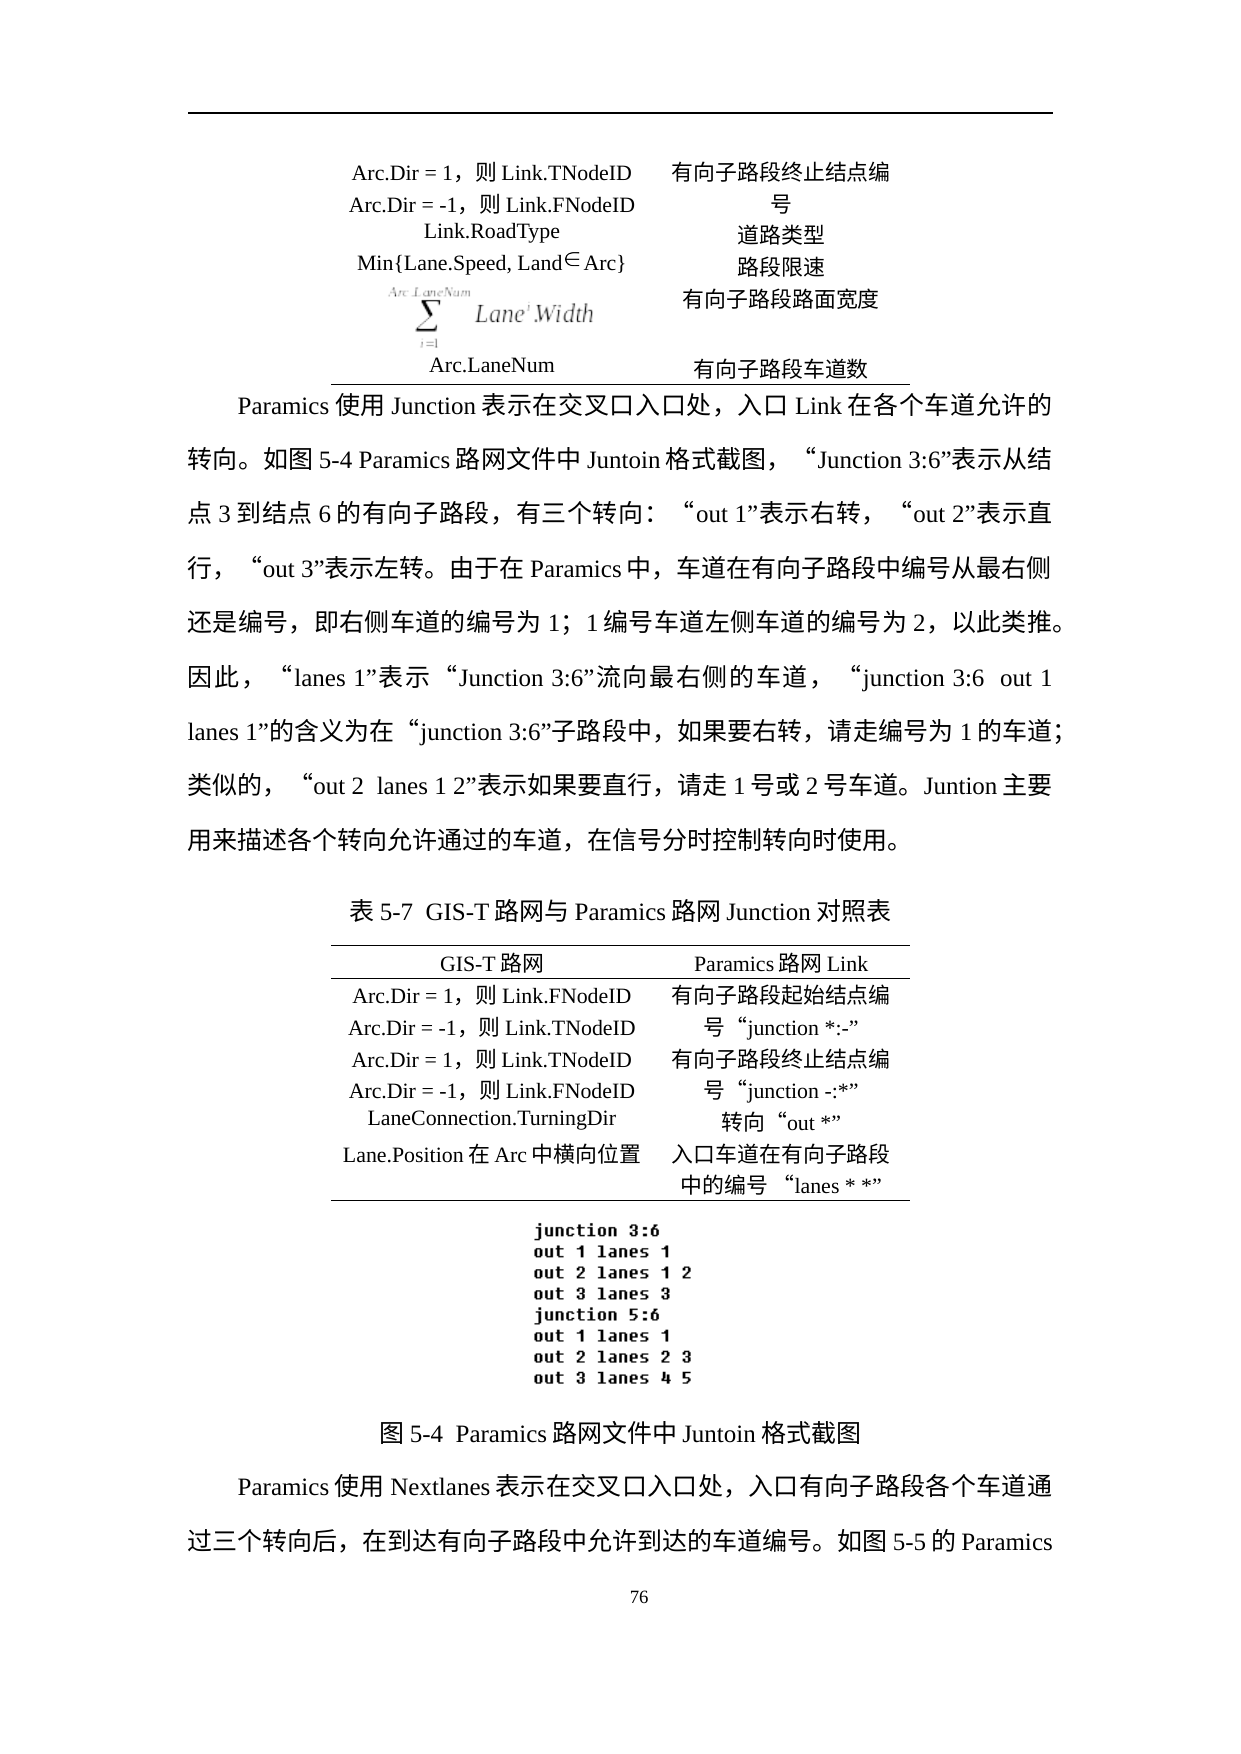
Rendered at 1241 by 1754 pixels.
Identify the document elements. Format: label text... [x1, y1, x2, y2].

table_cell 有向子路段车道数 [652, 353, 910, 384]
table_cell Arc.LaneNum [331, 353, 652, 384]
picture [532, 1218, 708, 1397]
table_cell 道路类型 [652, 218, 910, 250]
table_header GIS-T路网 [331, 946, 652, 977]
table_cell Link.RoadType [331, 218, 652, 250]
table_cell [331, 282, 652, 352]
table_cell Lane.Position在Arc中横向位置 [331, 1137, 652, 1200]
table_header Paramics路网Link [652, 946, 910, 977]
table_cell 入口车道在有向子路段中的编号 “lanes * *” [652, 1137, 910, 1200]
table_cell 有向子路段起始结点编号“junction *:-” [652, 979, 910, 1042]
text 表5-7 GIS-T路网与Paramics路网Junction对照表 [187, 891, 1053, 928]
table_cell LaneConnection.TurningDir [331, 1105, 652, 1137]
table_cell 转向“out *” [652, 1105, 910, 1137]
table_cell 有向子路段终止结点编号 [652, 155, 910, 218]
table_cell Arc.Dir = 1，则Link.TNodeID Arc.Dir = -1，则Link.FNodeID [331, 1042, 652, 1105]
text 图5-4 Paramics路网文件中Juntoin格式截图 [187, 1413, 1053, 1450]
table_cell 有向子路段路面宽度 [652, 282, 910, 352]
table_cell Arc.Dir = 1，则Link.TNodeID Arc.Dir = -1，则Link.FNodeID [331, 155, 652, 218]
table_cell 有向子路段终止结点编号“junction -:*” [652, 1042, 910, 1105]
table_cell Arc.Dir = 1，则Link.FNodeID Arc.Dir = -1，则Link.TNodeID [331, 979, 652, 1042]
table_cell Min{Lane.Speed, LandArc} [331, 250, 652, 282]
table_cell 路段限速 [652, 250, 910, 282]
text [187, 1467, 1053, 1557]
text Paramics使用Junction表示在交叉口入口处，入口Link在各个车道允许的转向。如图5-4 Paramics路网文件中Juntoin格式截图，“Junction 3:6”表示从结点3到结点6的有向子路段，有三个转向：“out 1”表示右转，“out 2”表示直行，“out 3”表示左转。由于在Paramics中，车道在有向子路段中编号从最右侧还是编号，即右侧车道的编号为1；1编号车道左侧车道的编号为2，以此类推。因此，“lanes 1”表示“Junction 3:6”流向最右侧的车道，“junction 3:6 out 1 lanes 1”的含义为在“junction 3:6”子路段中，如果要右转，请走编号为1的车道；类似的，“out 2 lanes 1 2”表示如果要直行，请走1号或2号车道。Juntion主要用来描述各个转向允许通过的车道，在信号分时控制转向时使用。 [187, 385, 1053, 856]
